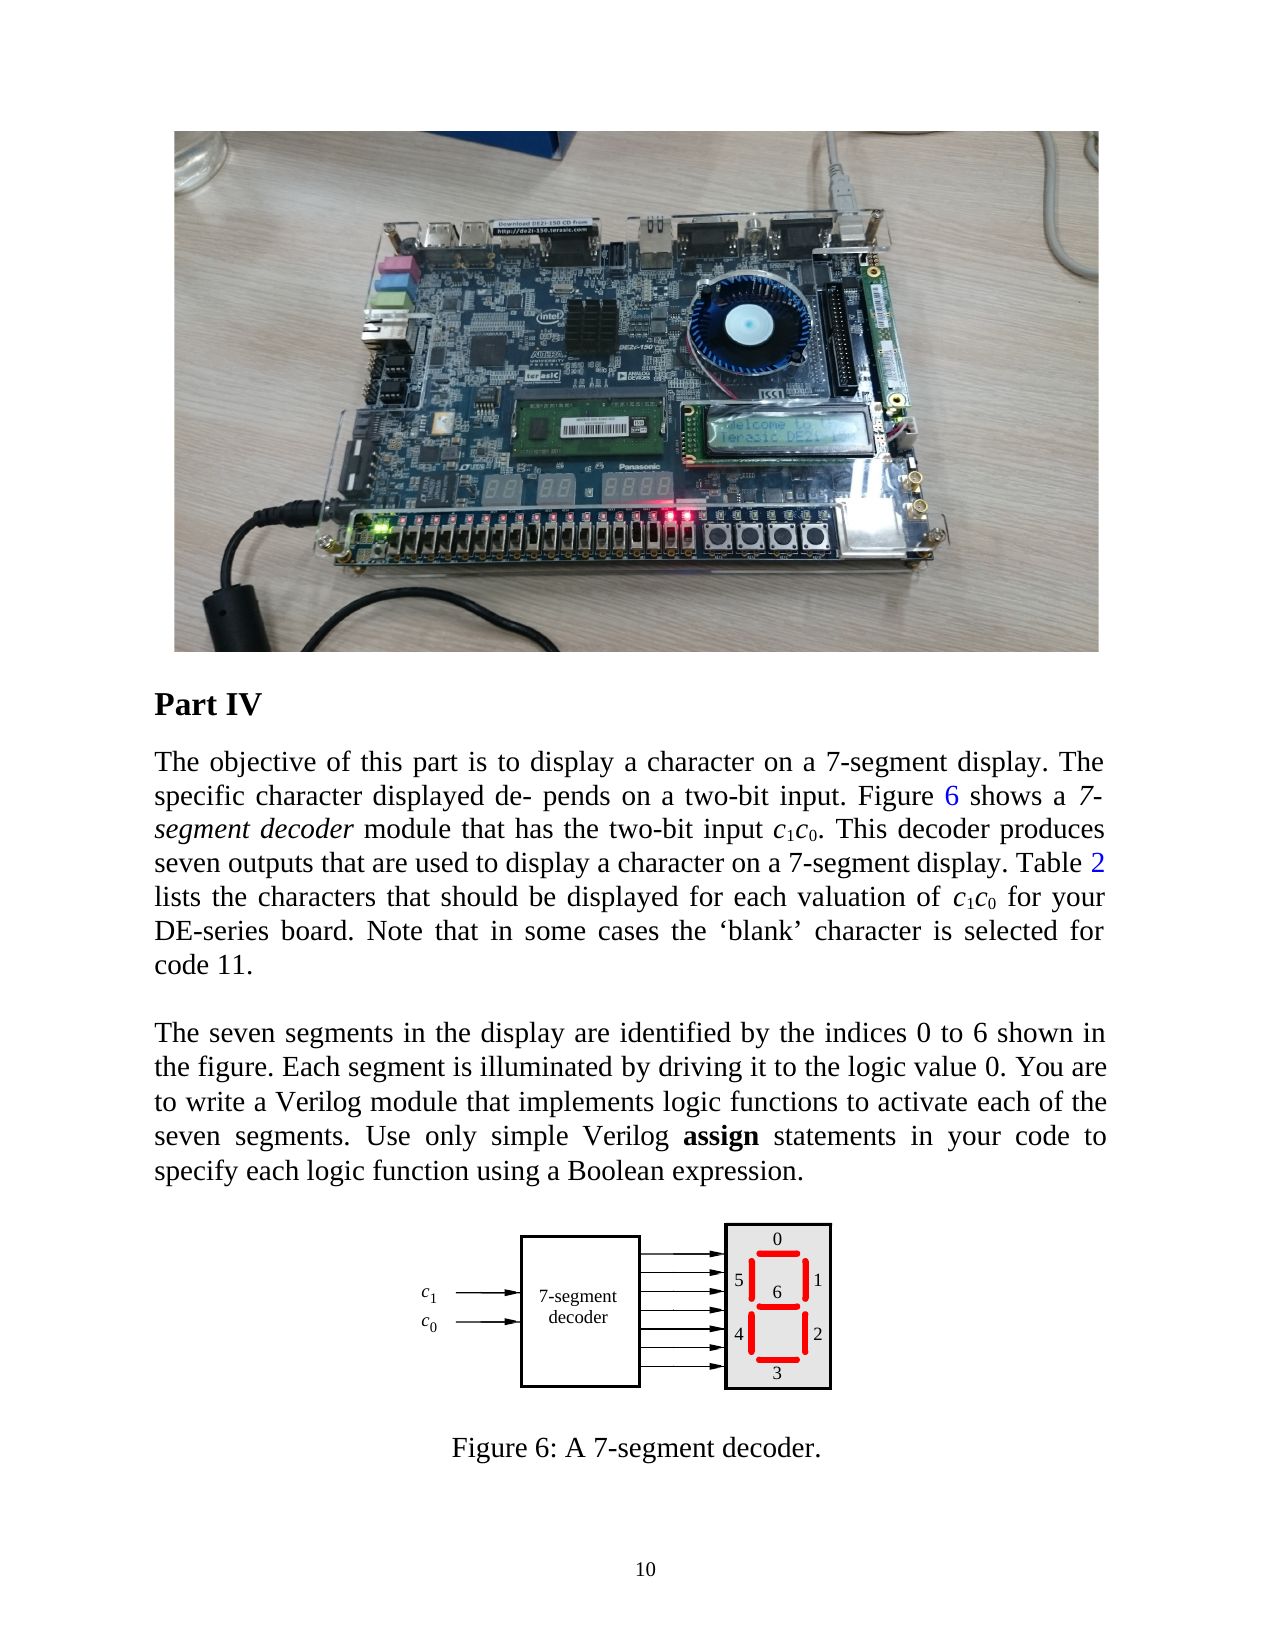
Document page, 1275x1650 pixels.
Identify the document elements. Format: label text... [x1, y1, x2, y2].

picture [174, 131, 1099, 652]
text The seven segments in the display are identified by the indices 0 to 6 shown in the figure. Each segment is illuminated by driving it to the logic value 0. You are to write a Verilog module that implements logic functions to activate each of the seven segments. Use only simple Verilog assign statements in your code to specify each logic function using a Boolean expression. [154, 1015, 1107, 1186]
text Figure 6: A 7-segment decoder. [154, 1430, 1119, 1463]
subtitle Part IV [154, 685, 1119, 723]
text c1 c0 [421, 1280, 439, 1335]
text The objective of this part is to display a character on a 7-segment display. The specific character displayed de- pends on a two-bit input. Figure 6 shows a 7-segment decoder module that has the two-bit input c1c0. This decoder produces seven outputs that are used to display a character on a 7-segment display. Table 2 lists the characters that should be displayed for each valuation of c1c0 for your DE-series board. Note that in some cases the ‘blank’ character is selected for code 11. [154, 744, 1105, 981]
